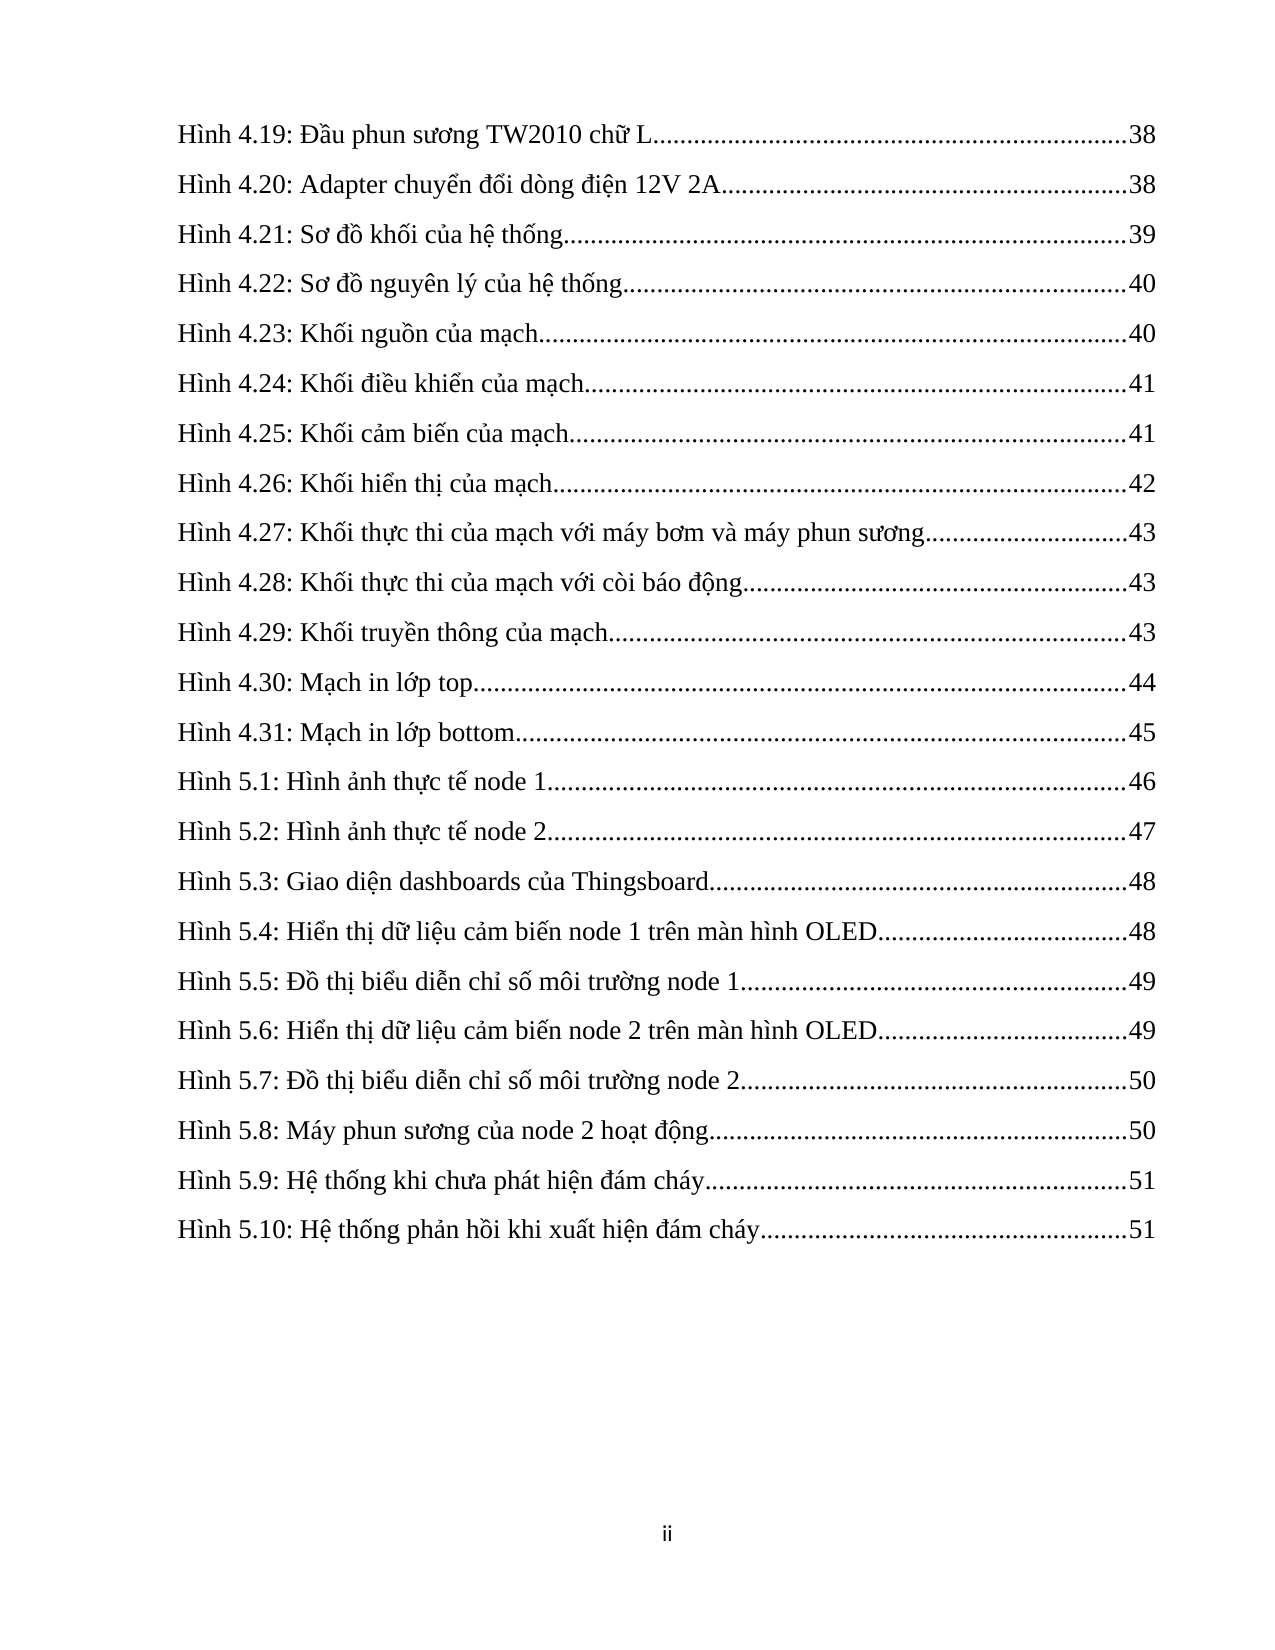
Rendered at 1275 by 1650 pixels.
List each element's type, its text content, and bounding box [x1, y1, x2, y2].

text Hình 4.25: Khối cảm biến của mạch 41 [177, 417, 1157, 448]
text Hình 4.23: Khối nguồn của mạch 40 [177, 317, 1157, 348]
text Hình 5.9: Hệ thống khi chưa phát hiện đám cháy 51 [177, 1164, 1157, 1195]
text Hình 4.26: Khối hiển thị của mạch 42 [177, 467, 1157, 498]
text Hình 5.5: Đồ thị biểu diễn chỉ số môi trường node 1 49 [177, 964, 1157, 996]
text Hình 4.28: Khối thực thi của mạch với còi báo động 43 [177, 566, 1157, 597]
text Hình 5.7: Đồ thị biểu diễn chỉ số môi trường node 2 50 [177, 1064, 1157, 1095]
text Hình 4.22: Sơ đồ nguyên lý của hệ thống 40 [177, 267, 1157, 299]
text Hình 4.30: Mạch in lớp top 44 [177, 666, 1157, 697]
text Hình 5.3: Giao diện dashboards của Thingsboard 48 [177, 865, 1157, 896]
text Hình 4.21: Sơ đồ khối của hệ thống 39 [177, 218, 1157, 249]
text Hình 5.8: Máy phun sương của node 2 hoạt động 50 [177, 1114, 1157, 1145]
text Hình 4.24: Khối điều khiển của mạch 41 [177, 367, 1157, 398]
text Hình 5.2: Hình ảnh thực tế node 2 47 [177, 815, 1157, 846]
text Hình 5.6: Hiển thị dữ liệu cảm biến node 2 trên màn hình OLED 49 [177, 1014, 1157, 1046]
text Hình 5.4: Hiển thị dữ liệu cảm biến node 1 trên màn hình OLED 48 [177, 915, 1157, 946]
text Hình 4.29: Khối truyền thông của mạch 43 [177, 616, 1157, 647]
text Hình 5.1: Hình ảnh thực tế node 1 46 [177, 765, 1157, 797]
text Hình 4.27: Khối thực thi của mạch với máy bơm và máy phun sương 43 [177, 516, 1157, 548]
text Hình 4.19: Đầu phun sương TW2010 chữ L 38 [177, 118, 1157, 149]
text Hình 4.31: Mạch in lớp bottom 45 [177, 716, 1157, 747]
text Hình 4.20: Adapter chuyển đổi dòng điện 12V 2A 38 [177, 168, 1157, 199]
text Hình 5.10: Hệ thống phản hồi khi xuất hiện đám cháy 51 [177, 1213, 1157, 1245]
